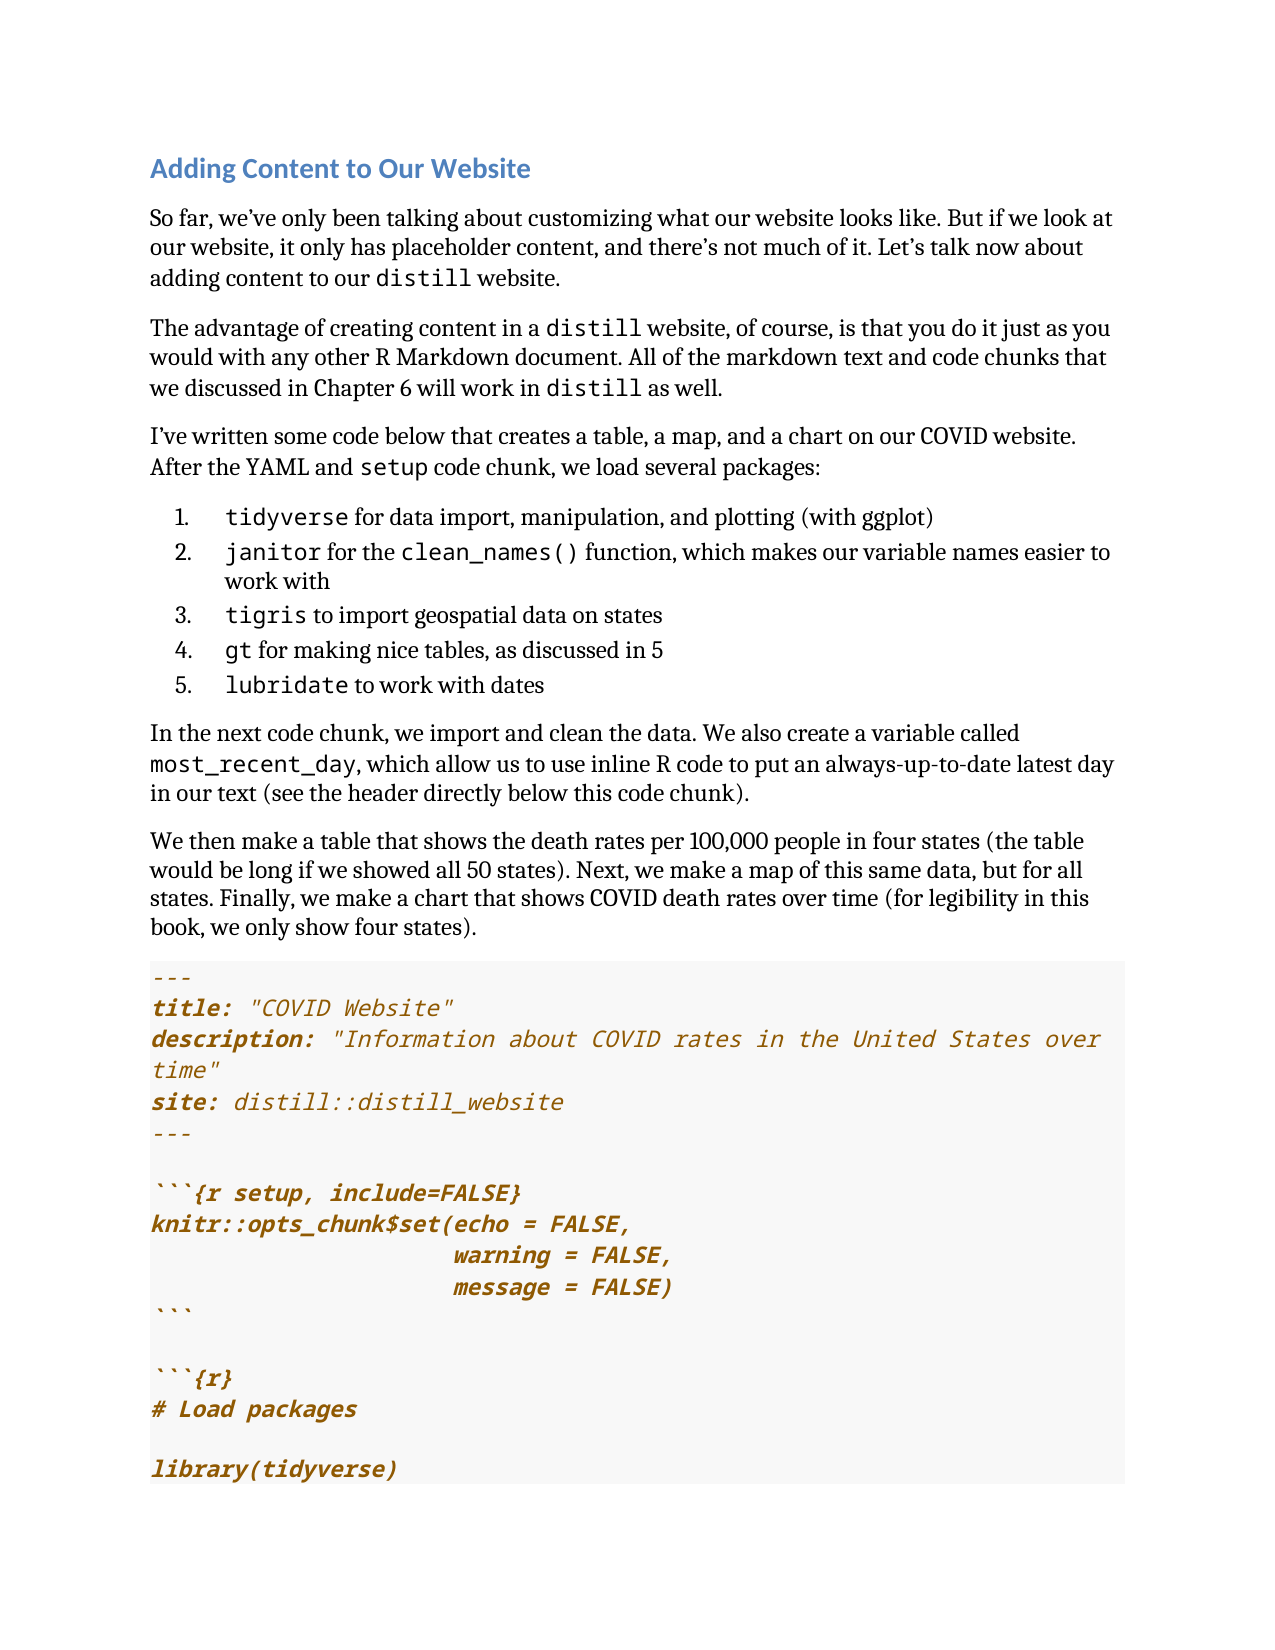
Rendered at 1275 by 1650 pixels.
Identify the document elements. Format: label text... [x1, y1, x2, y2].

text I’ve written some code below that creates a table, a map, and a chart on our COVID website. After the YAML and setup code chunk, we load several packages: [150, 422, 1125, 482]
list tidyverse for data import, manipulation, and plotting (with ggplot) [175, 501, 1125, 532]
list lubridate to work with dates [175, 669, 1125, 701]
subtitle Adding Content to Our Website [150, 150, 1125, 186]
text In the next code chunk, we import and clean the data. We also create a variable called most_recent_day, which allow us to use inline R code to put an always-up-to-date latest day in our text (see the header directly below this code chunk). [150, 719, 1125, 808]
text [150, 961, 1125, 1484]
list tigris to import geospatial data on states [175, 599, 1125, 631]
text The advantage of creating content in a distill website, of course, is that you do it just as you would with any other R Markdown document. All of the markdown text and code chunks that we discussed in Chapter 6 will work in distill as well. [150, 312, 1125, 403]
text We then make a table that shows the death rates per 100,000 people in four states (the table would be long if we showed all 50 states). Next, we make a map of this same data, but for all states. Finally, we make a chart that shows COVID death rates over time (for legibility in this book, we only show four states). [150, 827, 1125, 942]
text So far, we’ve only been talking about customizing what our website looks like. But if we look at our website, it only has placeholder content, and there’s not much of it. Let’s talk now about adding content to our distill website. [150, 204, 1125, 293]
list gt for making nice tables, as discussed in 5 [175, 634, 1125, 666]
list janitor for the clean_names() function, which makes our variable names easier to work with [175, 536, 1125, 596]
